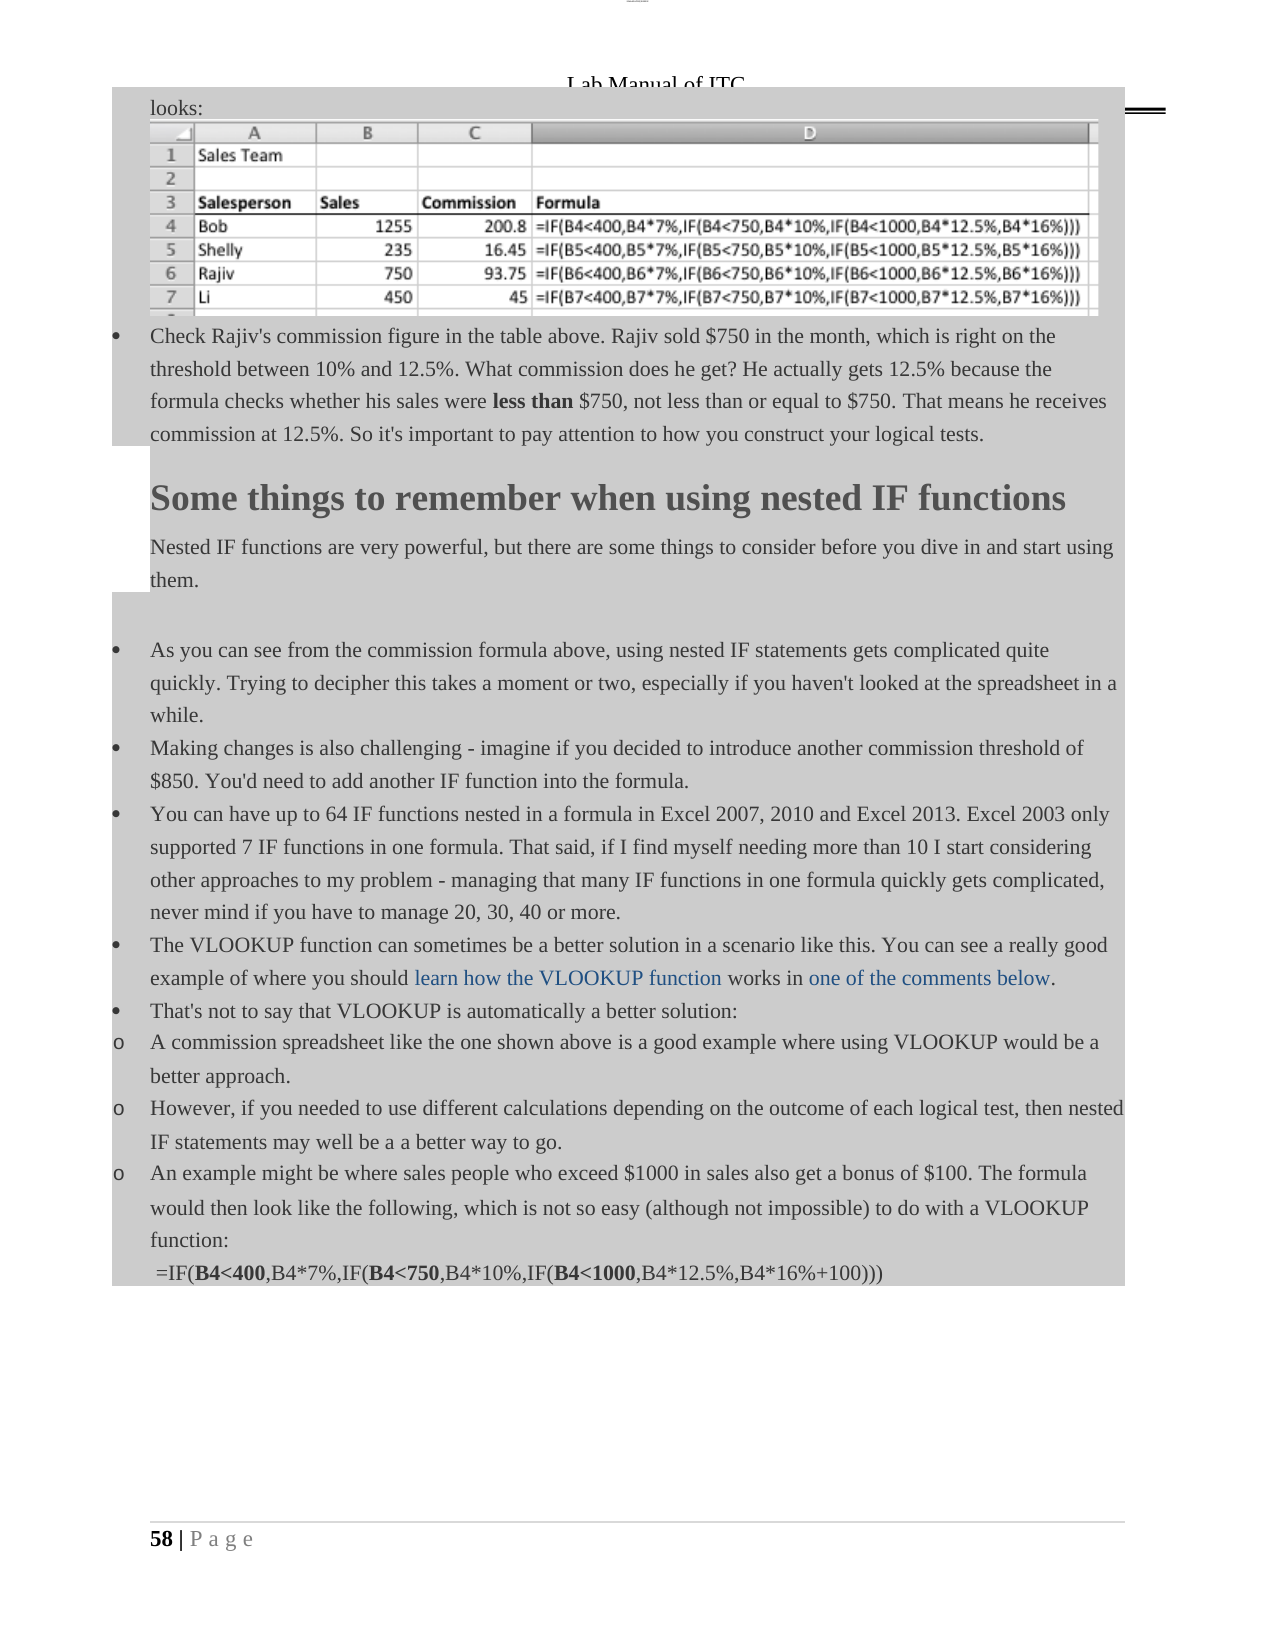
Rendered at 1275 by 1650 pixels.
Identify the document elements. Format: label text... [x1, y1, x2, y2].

picture [150, 119, 1099, 316]
list That's not to say that VLOOKUP is automatically a better solution: [112, 990, 1125, 1023]
list You can have up to 64 IF functions nested in a formula in Excel 2007, 2010 and Excel 2013. Excel 2003 only supported 7 IF functions in one formula. That said, if I find myself needing more than 10 I start considering other approaches to my problem - managing that many IF functions in one formula quickly gets complicated, never mind if you have to manage 20, 30, 40 or more. [112, 793, 1125, 924]
text Some things to remember when using nested IF functions [150, 476, 1125, 519]
list As you can see from the commission formula above, using nested IF statements gets complicated quite quickly. Trying to decipher this takes a moment or two, especially if you haven't looked at the spreadsheet in a while. [112, 629, 1125, 728]
text Nested IF functions are very powerful, but there are some things to consider before you dive in and start using them. [150, 526, 1125, 592]
list Making changes is also challenging - imagine if you decided to introduce another commission threshold of $850. You'd need to add another IF function into the formula. [112, 728, 1125, 793]
list A commission spreadsheet like the one shown above is a good example where using VLOOKUP would be a better approach. [112, 1023, 1125, 1089]
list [112, 87, 1125, 315]
list The VLOOKUP function can sometimes be a better solution in a scenario like this. You can see a really good example of where you should learn how the VLOOKUP function works in one of the comments below. [112, 924, 1125, 990]
list An example might be where sales people who exceed $1000 in sales also get a bonus of $100. The formula would then look like the following, which is not so easy (although not impossible) to do with a VLOOKUP function: =IF(B4<400,B4*7%,IF(B4<750,B4*10%,IF(B4<1000,B4*12.5%,B4*16%+100))) [112, 1154, 1125, 1286]
list Check Rajiv's commission figure in the table above. Rajiv sold $750 in the month, which is right on the threshold between 10% and 12.5%. What commission does he get? He actually gets 12.5% because the formula checks whether his sales were less than $750, not less than or equal to $750. That means he receives commission at 12.5%. So it's important to pay attention to how you construct your logical tests. [112, 315, 1125, 446]
list However, if you needed to use different calculations depending on the outcome of each logical test, then nested IF statements may well be a a better way to go. [112, 1089, 1125, 1154]
